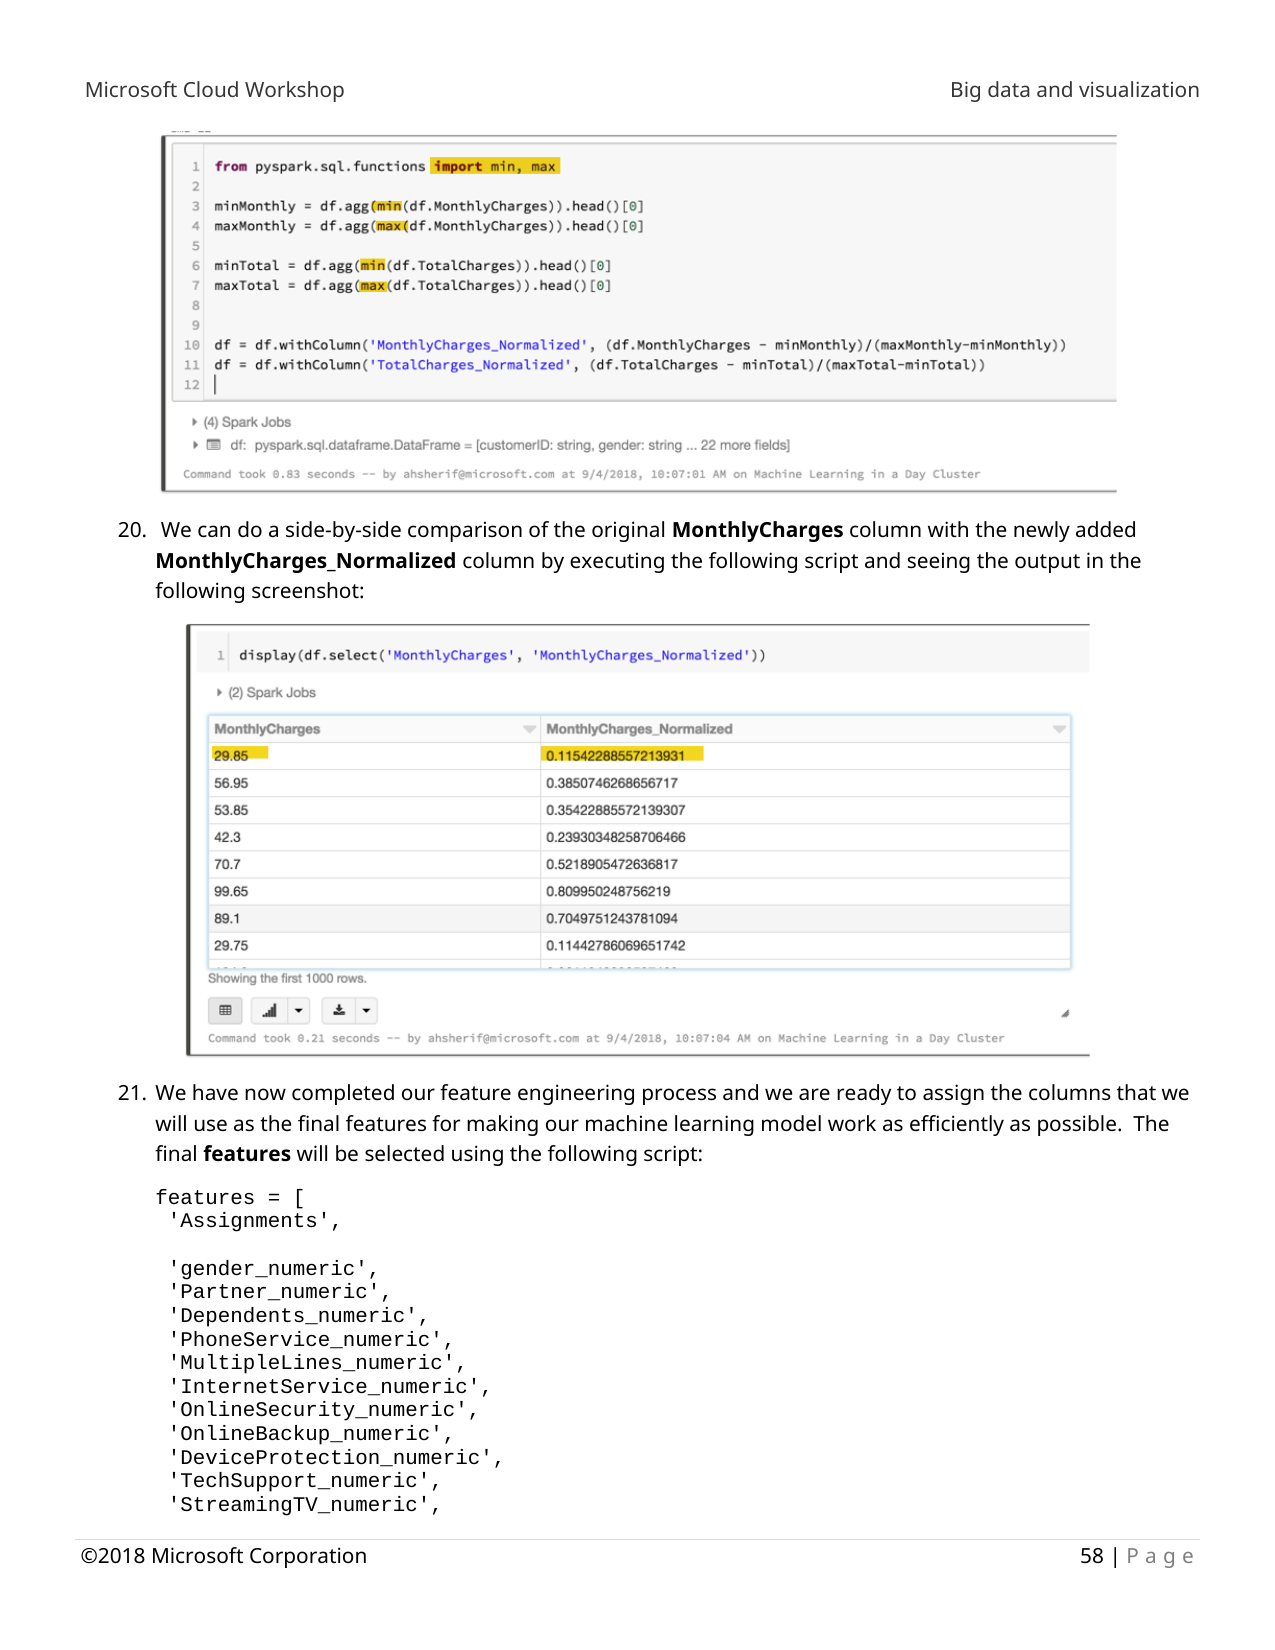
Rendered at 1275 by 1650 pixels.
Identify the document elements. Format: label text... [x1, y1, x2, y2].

text 'InternetService_numeric', [155, 1376, 1200, 1399]
list We can do a side-by-side comparison of the original MonthlyCharges column with the newly added MonthlyCharges_Normalized column by executing the following script and seeing the output in the following screenshot: [118, 515, 1200, 605]
text 'OnlineBackup_numeric', [155, 1423, 1200, 1447]
text 'StreamingTV_numeric', [155, 1494, 1200, 1518]
text 'Partner_numeric', [155, 1281, 1200, 1305]
text 'OnlineSecurity_numeric', [155, 1399, 1200, 1423]
text 'gender_numeric', [155, 1258, 1200, 1281]
picture [158, 131, 1117, 497]
list We have now completed our feature engineering process and we are ready to assign the columns that we will use as the final features for making our machine learning model work as efficiently as possible. The final features will be selected using the following script: [118, 1078, 1200, 1168]
text 'Assignments', [155, 1210, 1200, 1234]
text 'DeviceProtection_numeric', [155, 1447, 1200, 1470]
picture [185, 623, 1090, 1060]
text 'MultipleLines_numeric', [155, 1352, 1200, 1376]
text 'PhoneService_numeric', [155, 1328, 1200, 1352]
text 'Dependents_numeric', [155, 1305, 1200, 1328]
text 'TechSupport_numeric', [155, 1470, 1200, 1494]
text features = [ [155, 1187, 1200, 1210]
